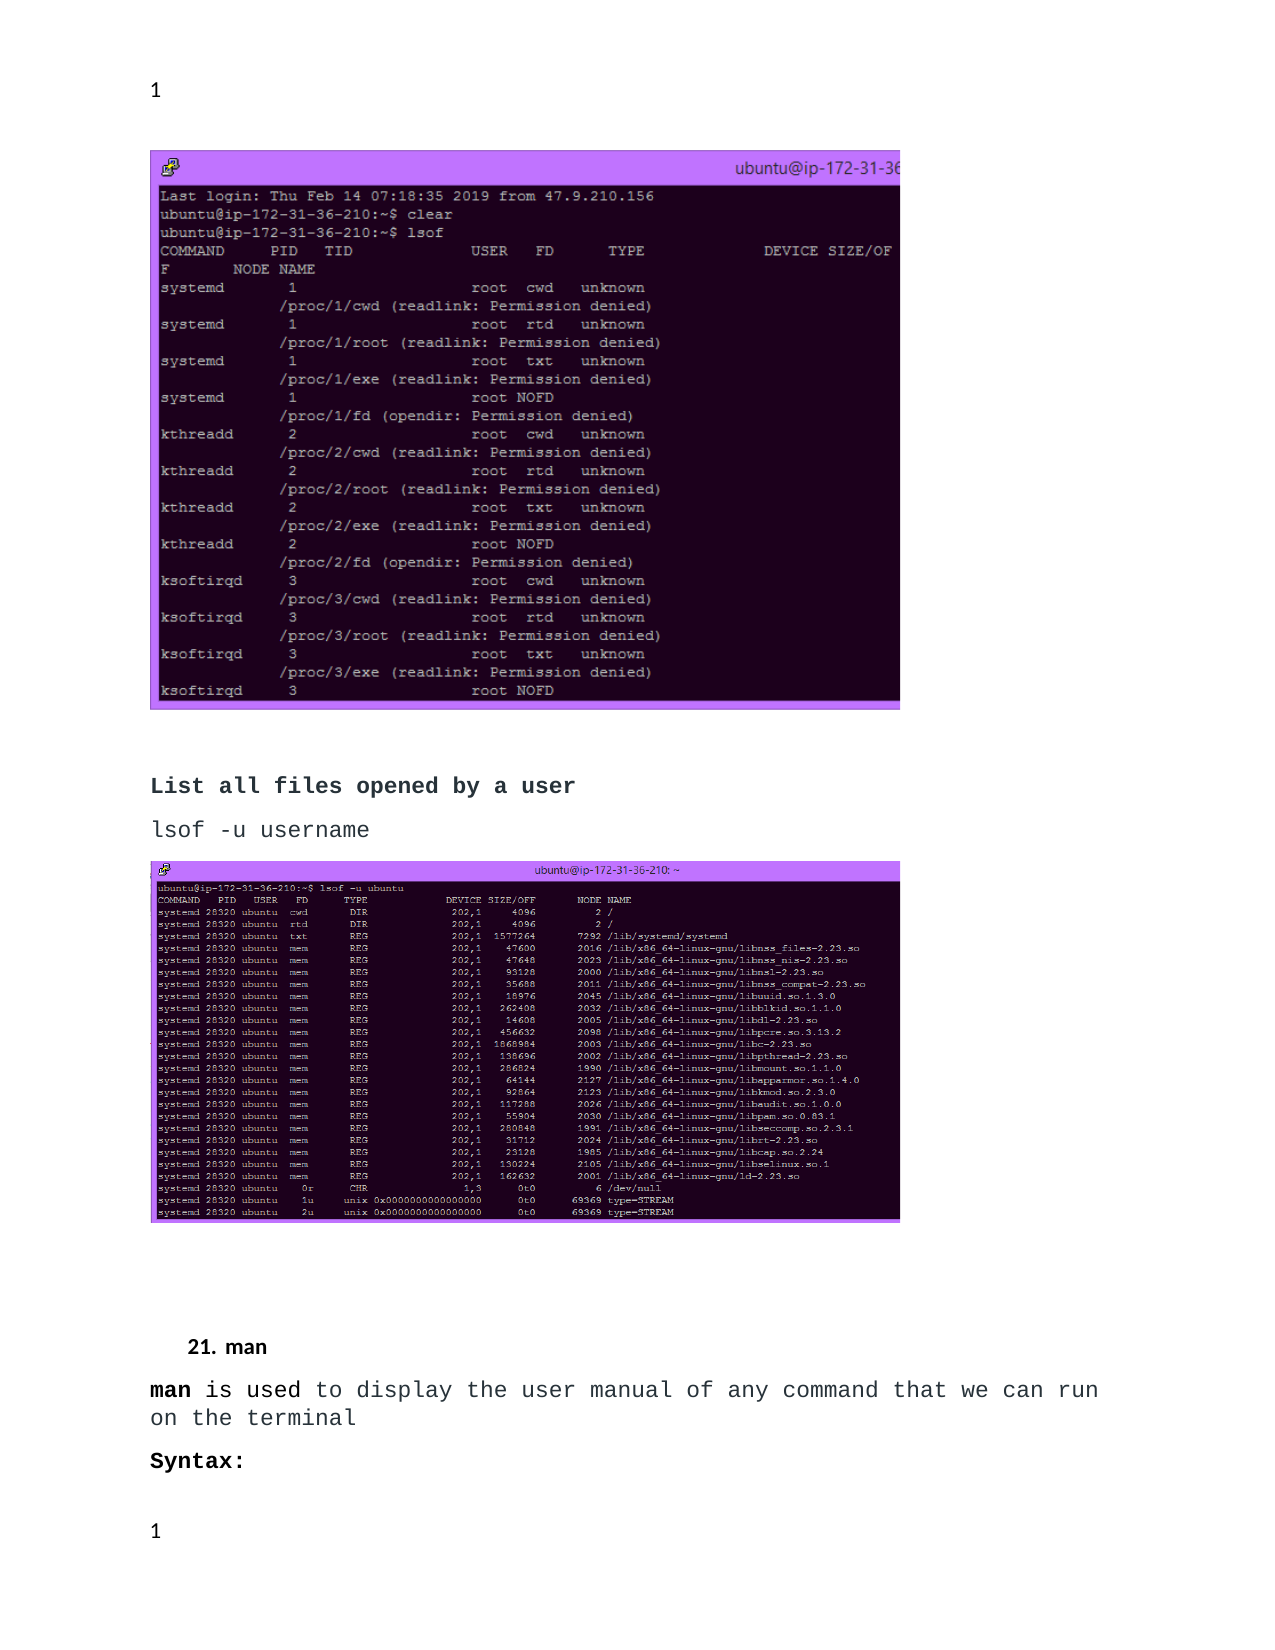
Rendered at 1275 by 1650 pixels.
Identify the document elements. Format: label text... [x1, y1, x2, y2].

picture [150, 150, 901, 711]
text Syntax: [150, 1449, 1125, 1475]
text List all files opened by a user [150, 774, 1125, 801]
picture [150, 861, 901, 1223]
text man is used to display the user manual of any command that we can run on the terminal [150, 1378, 1125, 1432]
list man [187, 1332, 1125, 1360]
text lsof -u username [150, 818, 1125, 844]
